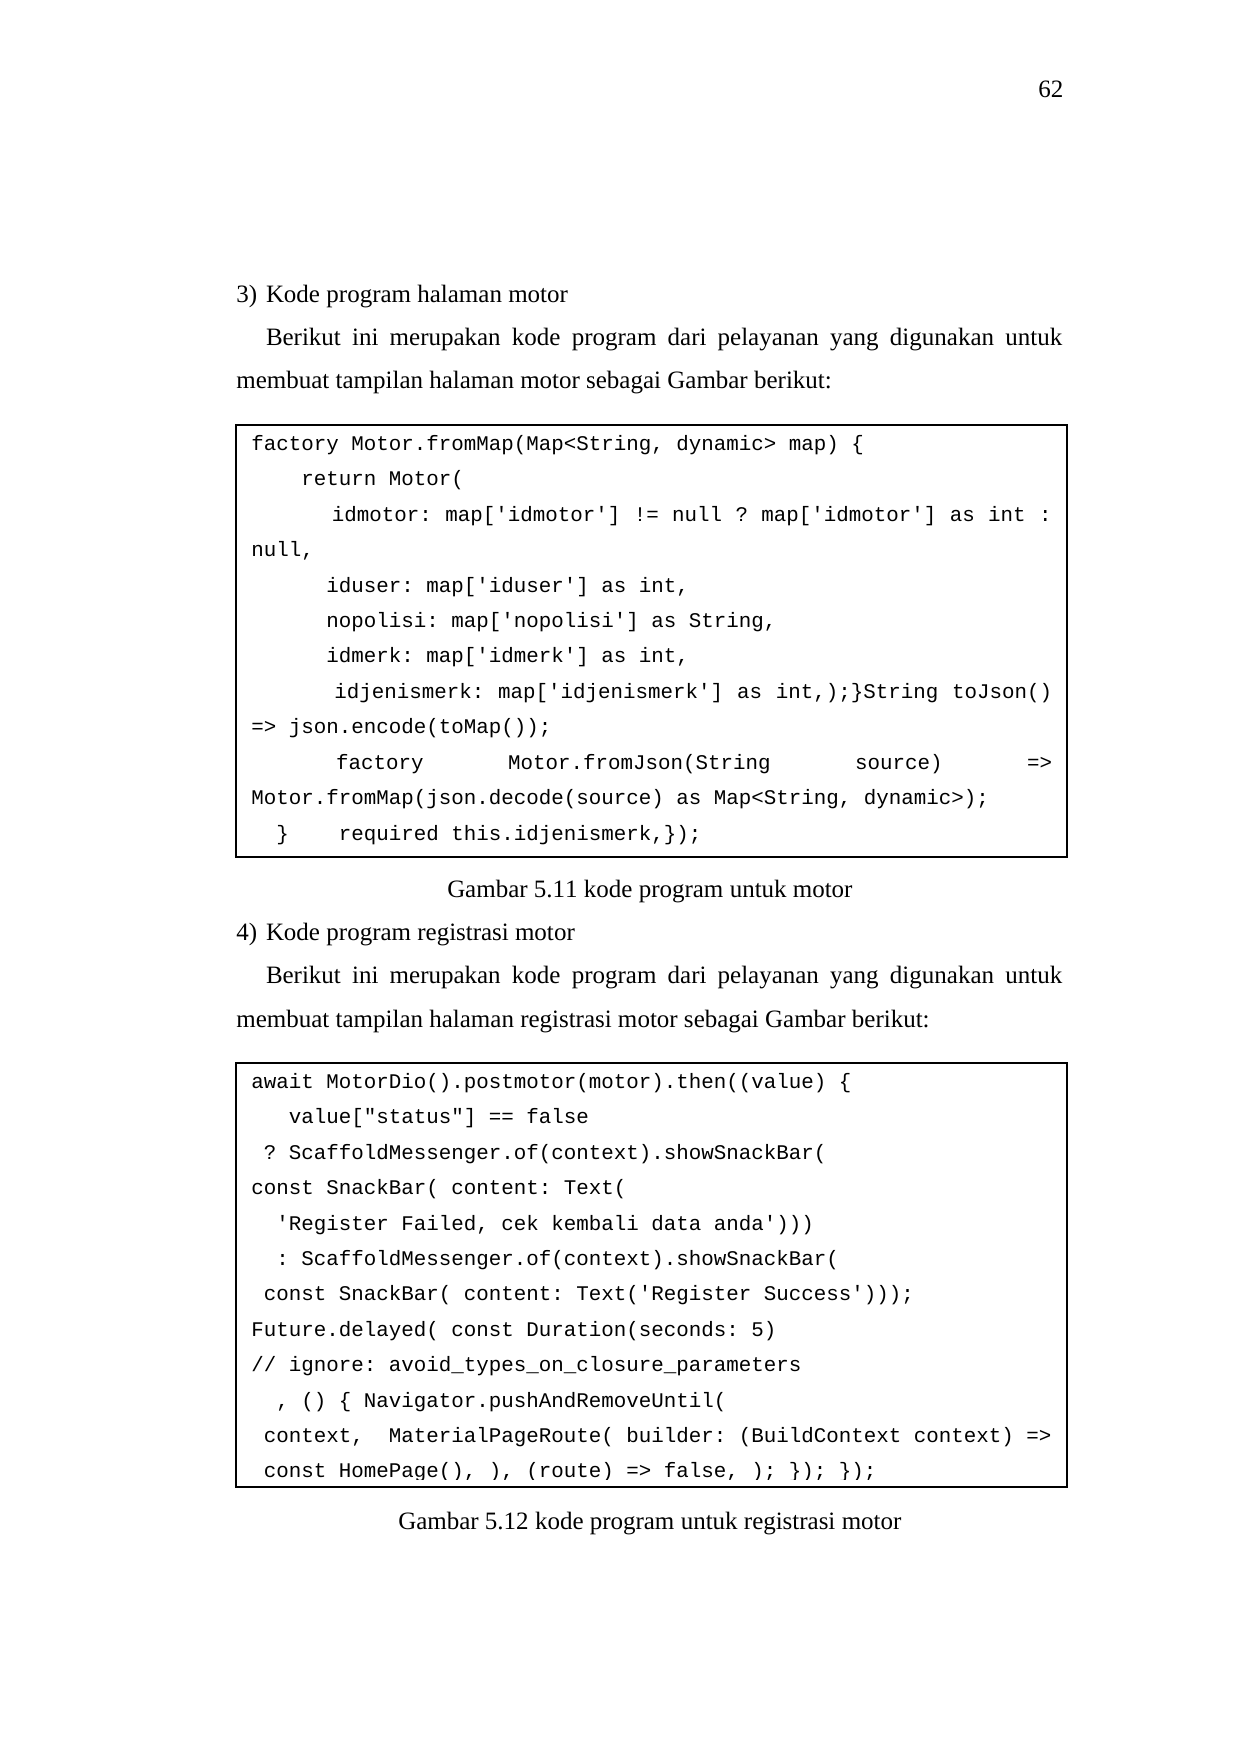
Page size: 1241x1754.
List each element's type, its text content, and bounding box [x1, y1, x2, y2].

list Berikut ini merupakan kode program dari pelayanan yang digunakan untuk membuat tampilan halaman motor sebagai Gambar berikut: [236, 322, 1063, 394]
list Kode program registrasi motor [236, 917, 1063, 946]
text Gambar 5.11 kode program untuk motor [236, 874, 1063, 903]
list Berikut ini merupakan kode program dari pelayanan yang digunakan untuk membuat tampilan halaman registrasi motor sebagai Gambar berikut: [236, 961, 1063, 1032]
text Gambar 5.12 kode program untuk registrasi motor [236, 1506, 1063, 1535]
list Kode program halaman motor [236, 279, 1063, 308]
